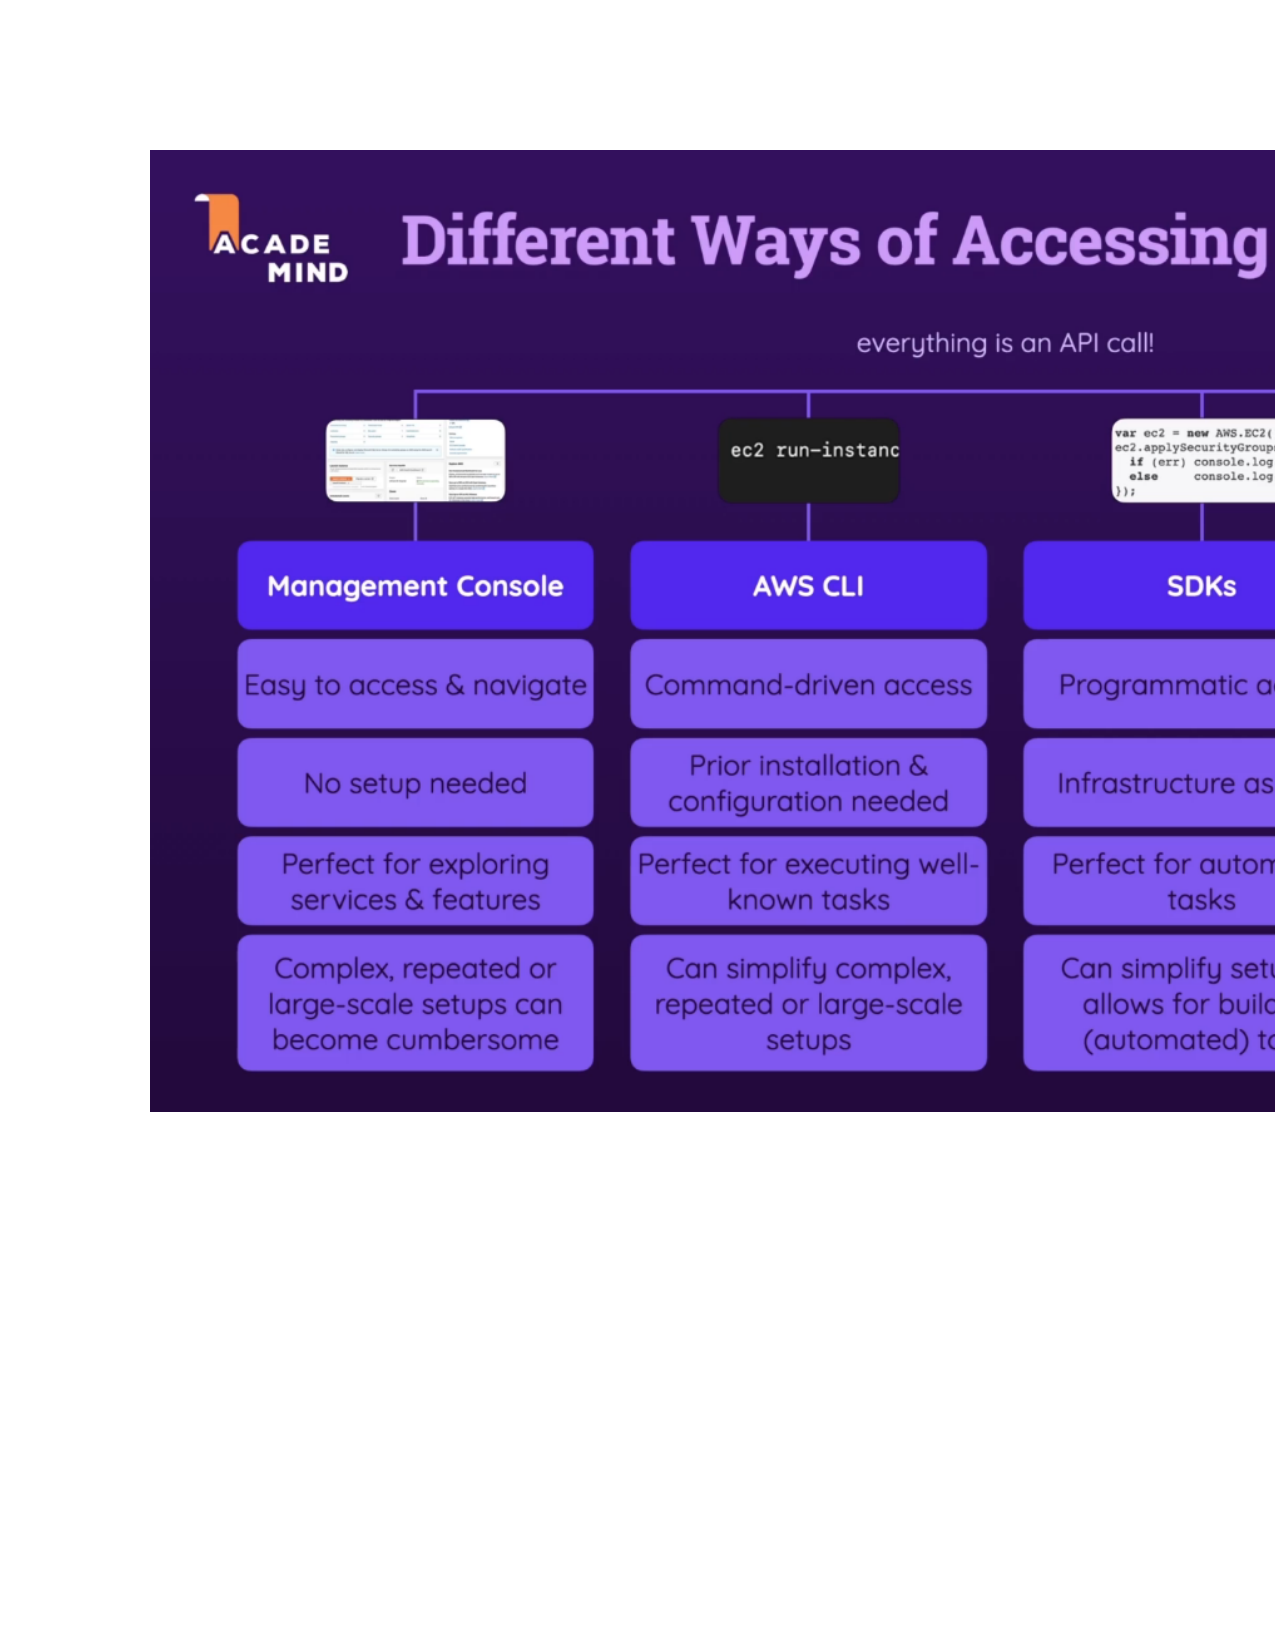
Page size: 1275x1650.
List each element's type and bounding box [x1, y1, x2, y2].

picture [150, 150, 1275, 1112]
